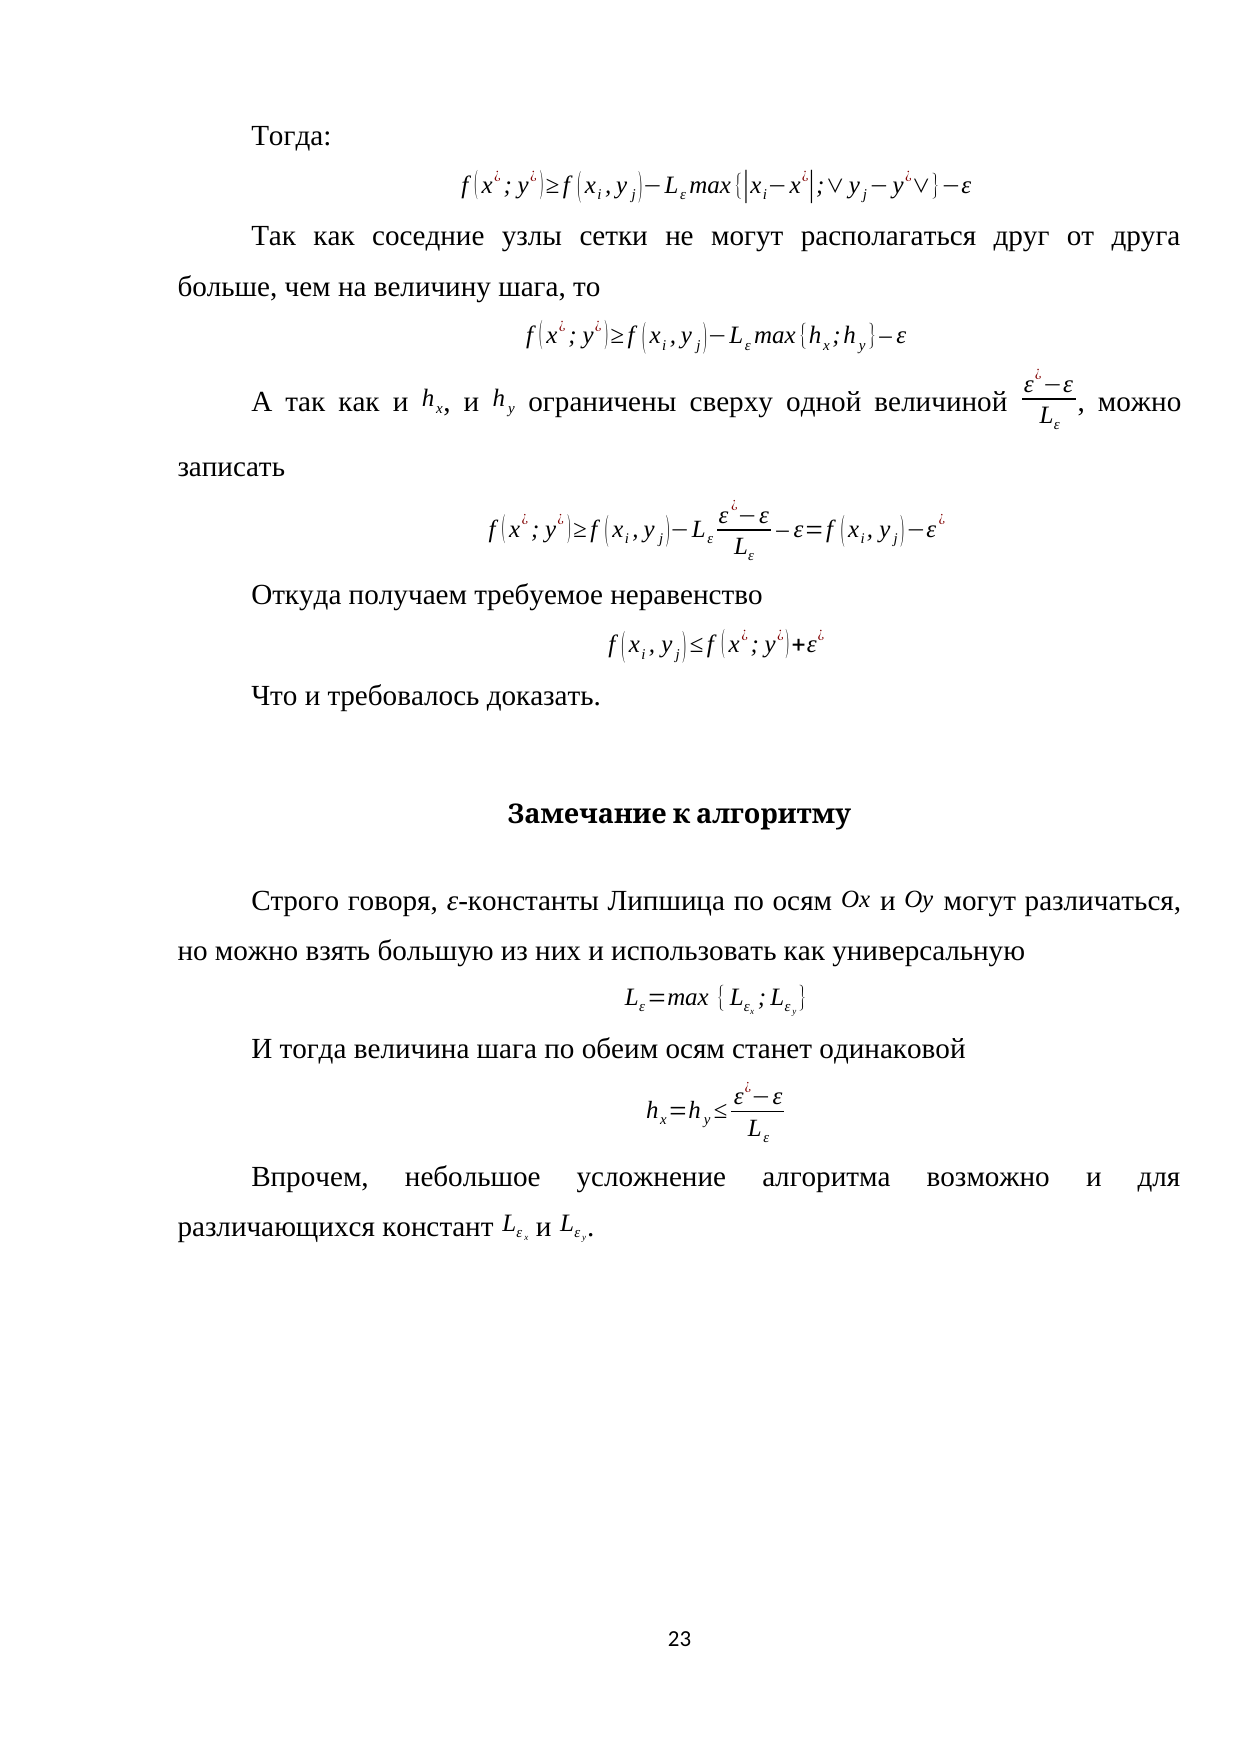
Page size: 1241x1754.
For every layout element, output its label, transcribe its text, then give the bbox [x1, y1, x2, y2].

subtitle Замечание к алгоритму [177, 799, 1181, 830]
list А так как и , и ограничены сверху одной величиной , можно записать [177, 369, 1181, 483]
list Так как соседние узлы сетки не могут располагаться друг от друга больше, чем на величину шага, то [177, 218, 1181, 302]
list Откуда получаем требуемое неравенство [177, 577, 1181, 611]
list И тогда величина шага по обеим осям станет одинаковой [177, 1031, 1181, 1064]
list Строго говоря, ε-константы Липшица по осям и могут различаться, но можно взять большую из них и использовать как универсальную [177, 883, 1181, 967]
list Впрочем, небольшое усложнение алгоритма возможно и для различающихся констант и . [177, 1159, 1181, 1243]
list Что и требовалось доказать. [177, 678, 1181, 711]
list Тогда: [177, 118, 1181, 152]
